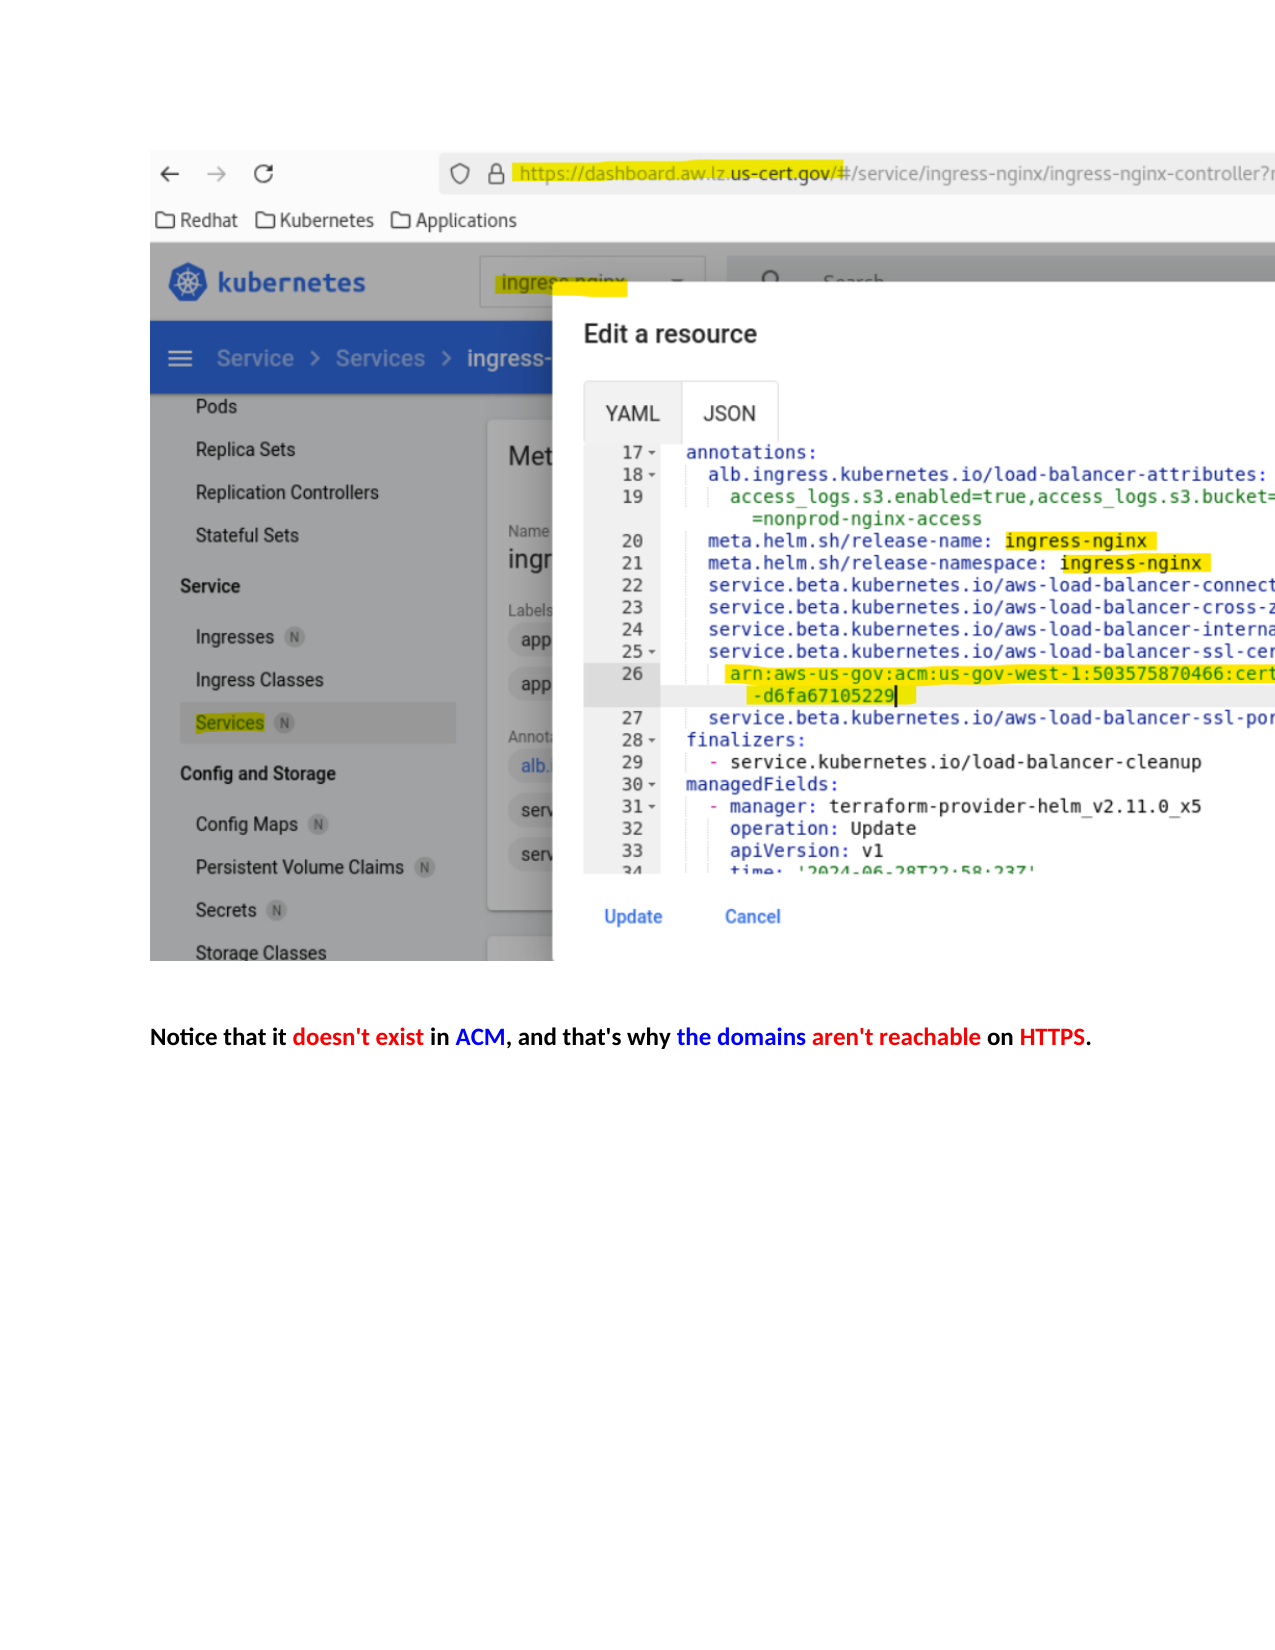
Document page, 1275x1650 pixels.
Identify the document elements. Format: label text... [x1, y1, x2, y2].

picture [150, 150, 1275, 961]
text Notice that it doesn't exist in ACM, and that's why the domains aren't reachable on HTTPS. [150, 1021, 1125, 1052]
